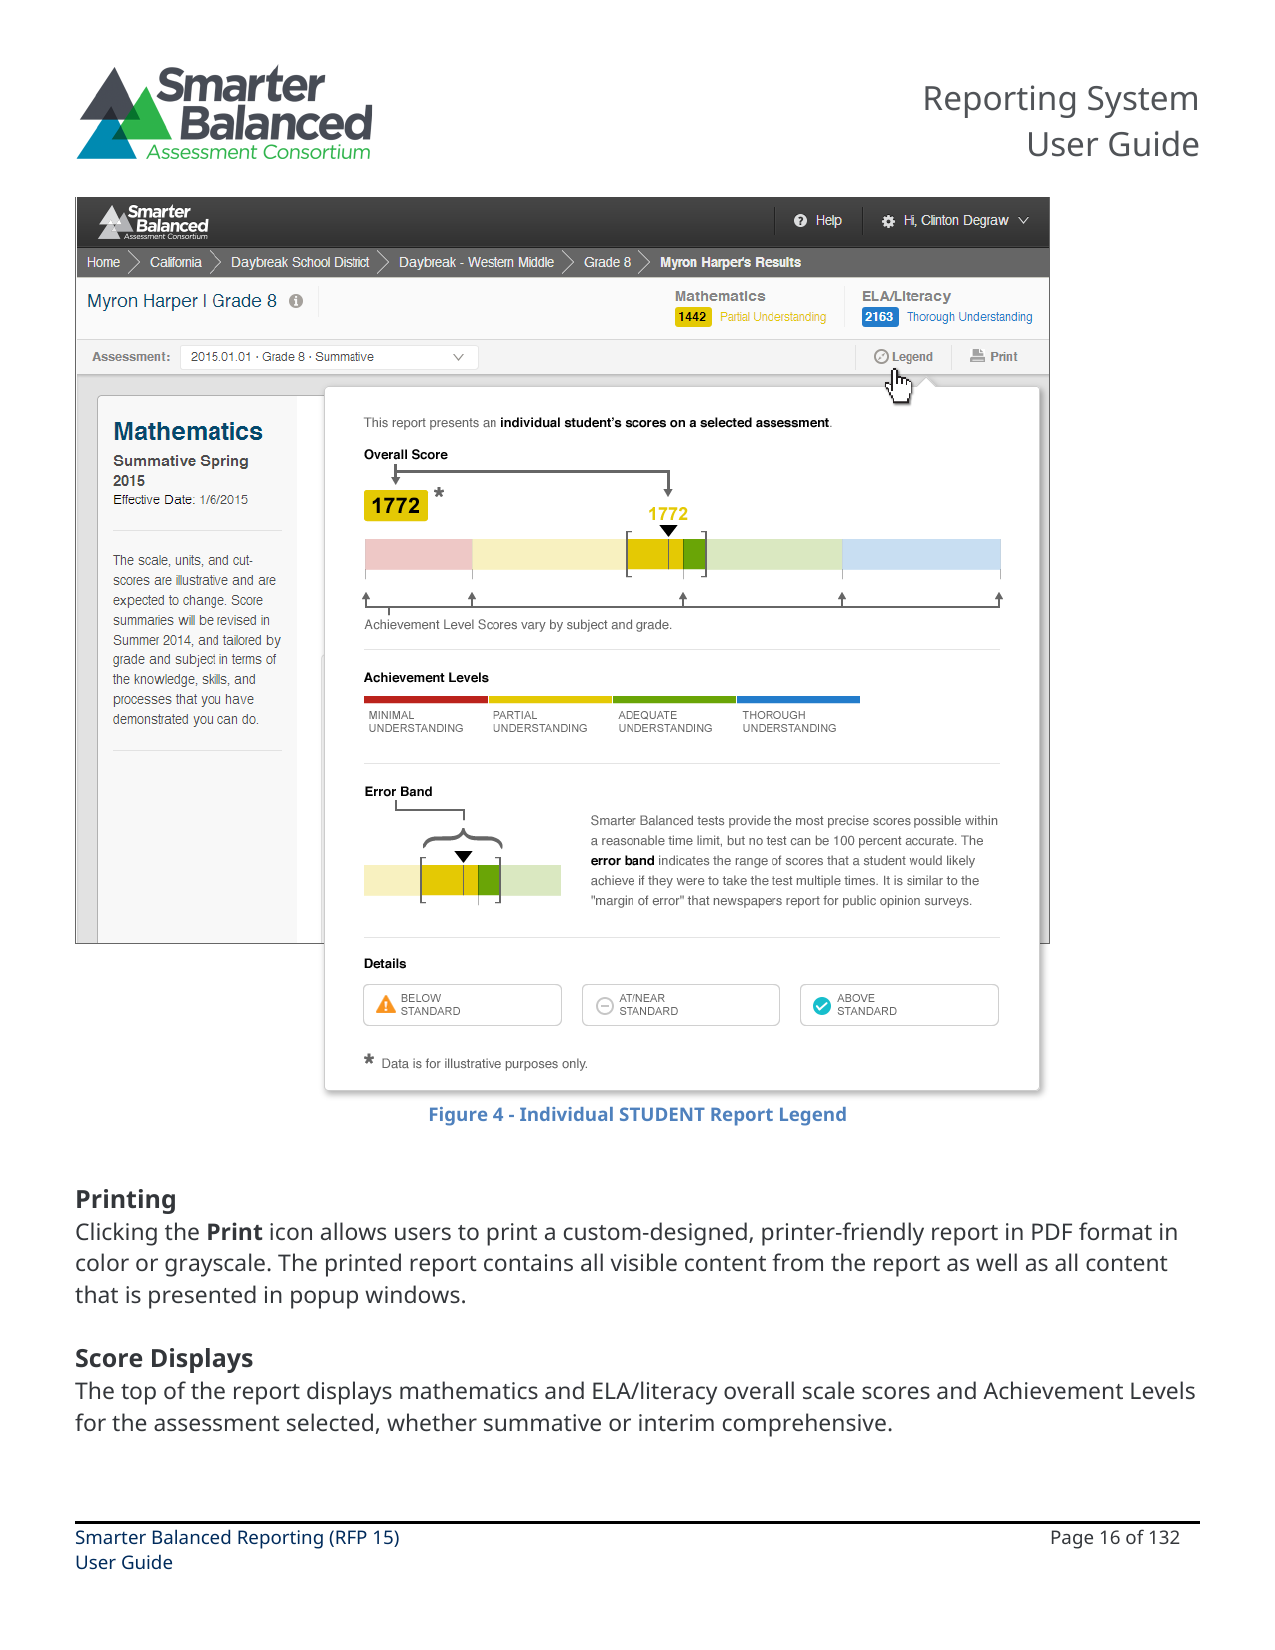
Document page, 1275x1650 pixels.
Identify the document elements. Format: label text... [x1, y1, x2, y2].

text Printing [75, 1182, 1200, 1216]
text Score Displays [75, 1341, 1200, 1375]
list The top of the report displays mathematics and ELA/literacy overall scale scores and Achievement Levels for the assessment selected, whether summative or interim comprehensive. [75, 1375, 1200, 1438]
picture [75, 197, 1050, 1102]
picture [76, 64, 373, 159]
list Clicking the Print icon allows users to print a custom-designed, printer-friendly report in PDF format in color or grayscale. The printed report contains all visible content from the report as well as all content that is presented in popup windows. [75, 1216, 1200, 1310]
